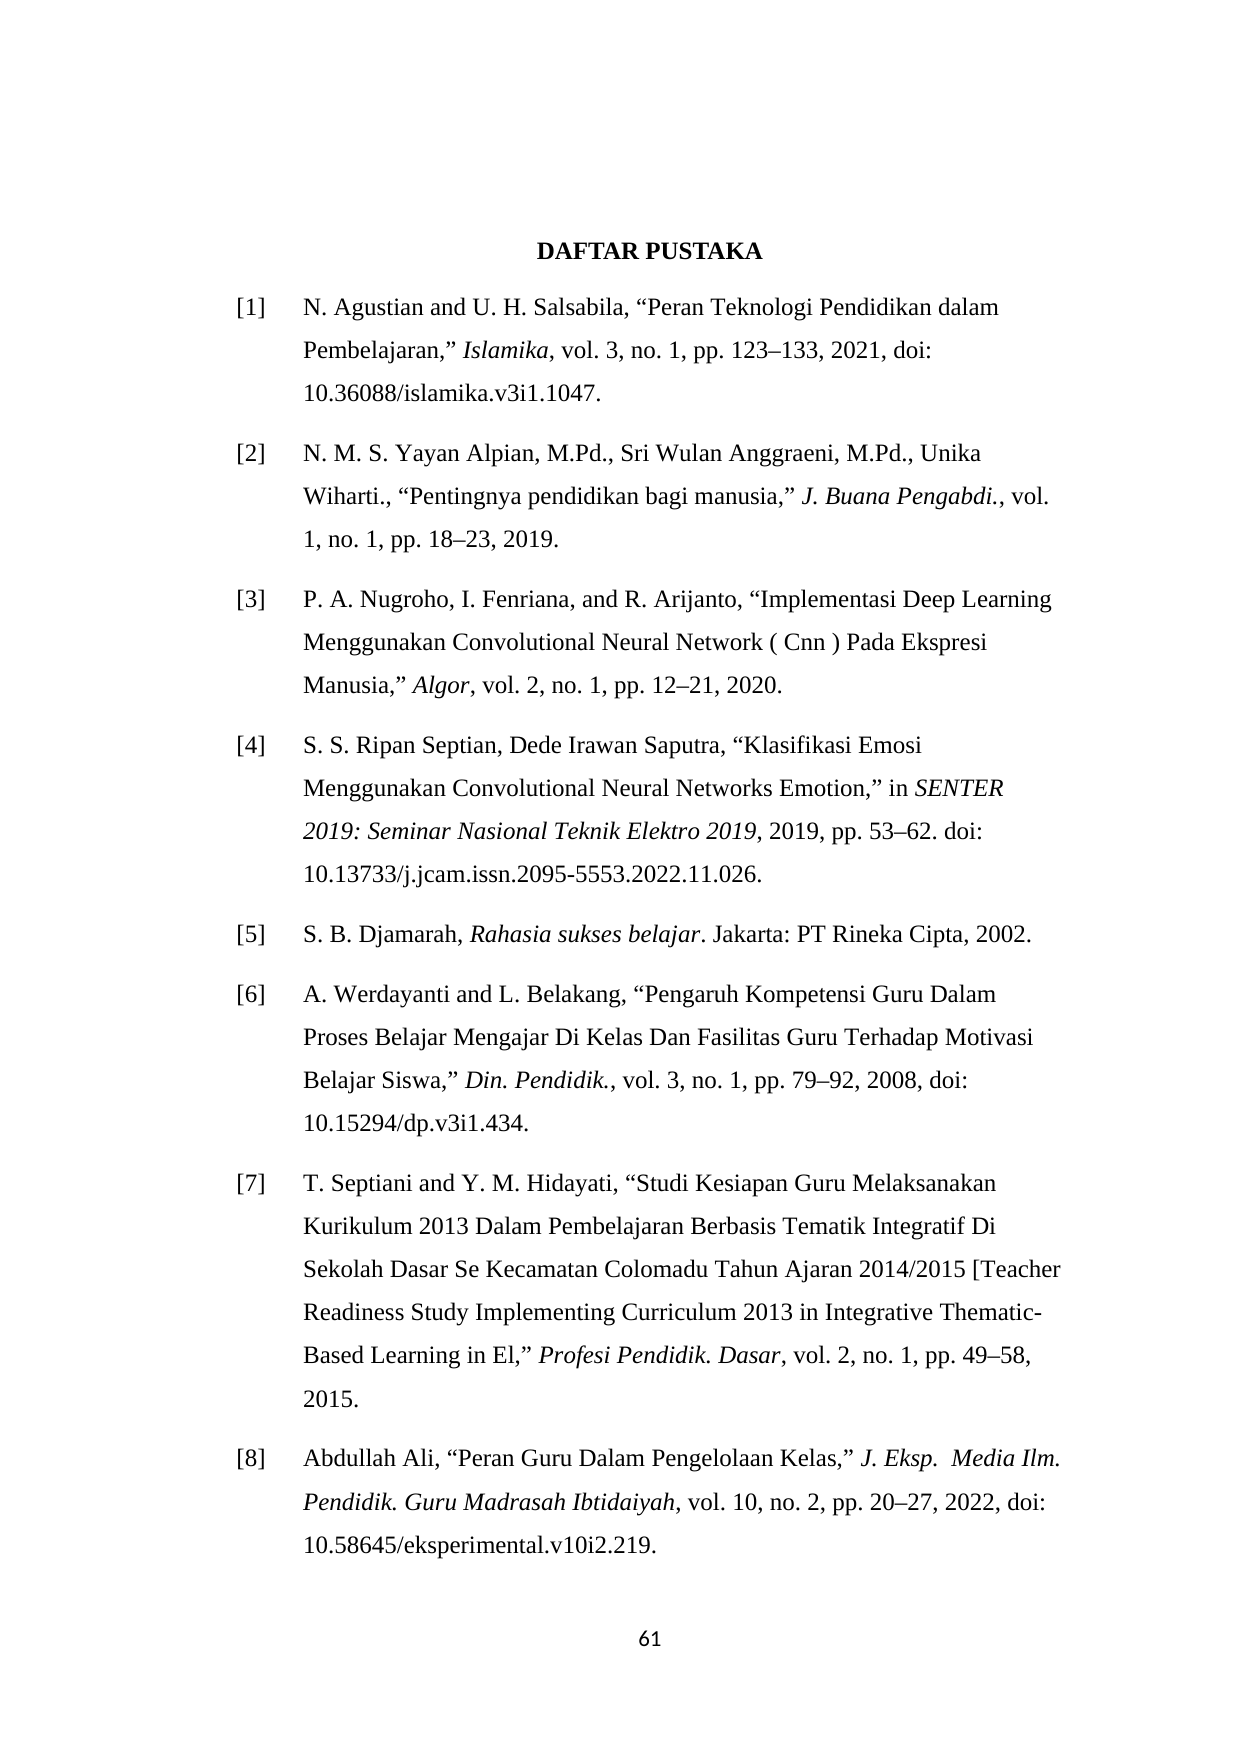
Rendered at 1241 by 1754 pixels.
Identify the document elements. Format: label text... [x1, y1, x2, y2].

text [8] Abdullah Ali, “Peran Guru Dalam Pengelolaan Kelas,” J. Eksp. Media Ilm. Pendidik. Guru Madrasah Ibtidaiyah, vol. 10, no. 2, pp. 20–27, 2022, doi: 10.58645/eksperimental.v10i2.219. [236, 1443, 1063, 1558]
text [1] N. Agustian and U. H. Salsabila, “Peran Teknologi Pendidikan dalam Pembelajaran,” Islamika, vol. 3, no. 1, pp. 123–133, 2021, doi: 10.36088/islamika.v3i1.1047. [236, 292, 1063, 407]
text [6] A. Werdayanti and L. Belakang, “Pengaruh Kompetensi Guru Dalam Proses Belajar Mengajar Di Kelas Dan Fasilitas Guru Terhadap Motivasi Belajar Siswa,” Din. Pendidik., vol. 3, no. 1, pp. 79–92, 2008, doi: 10.15294/dp.v3i1.434. [236, 979, 1063, 1137]
text [4] S. S. Ripan Septian, Dede Irawan Saputra, “Klasifikasi Emosi Menggunakan Convolutional Neural Networks Emotion,” in SENTER 2019: Seminar Nasional Teknik Elektro 2019, 2019, pp. 53–62. doi: 10.13733/j.jcam.issn.2095-5553.2022.11.026. [236, 730, 1063, 888]
text [3] P. A. Nugroho, I. Fenriana, and R. Arijanto, “Implementasi Deep Learning Menggunakan Convolutional Neural Network ( Cnn ) Pada Ekspresi Manusia,” Algor, vol. 2, no. 1, pp. 12–21, 2020. [236, 584, 1063, 699]
text [2] N. M. S. Yayan Alpian, M.Pd., Sri Wulan Anggraeni, M.Pd., Unika Wiharti., “Pentingnya pendidikan bagi manusia,” J. Buana Pengabdi., vol. 1, no. 1, pp. 18–23, 2019. [236, 438, 1063, 553]
text [5] S. B. Djamarah, Rahasia sukses belajar. Jakarta: PT Rineka Cipta, 2002. [236, 919, 1063, 948]
text [7] T. Septiani and Y. M. Hidayati, “Studi Kesiapan Guru Melaksanakan Kurikulum 2013 Dalam Pembelajaran Berbasis Tematik Integratif Di Sekolah Dasar Se Kecamatan Colomadu Tahun Ajaran 2014/2015 [Teacher Readiness Study Implementing Curriculum 2013 in Integrative Thematic-Based Learning in El,” Profesi Pendidik. Dasar, vol. 2, no. 1, pp. 49–58, 2015. [236, 1168, 1063, 1412]
text DAFTAR PUSTAKA [236, 236, 1063, 265]
